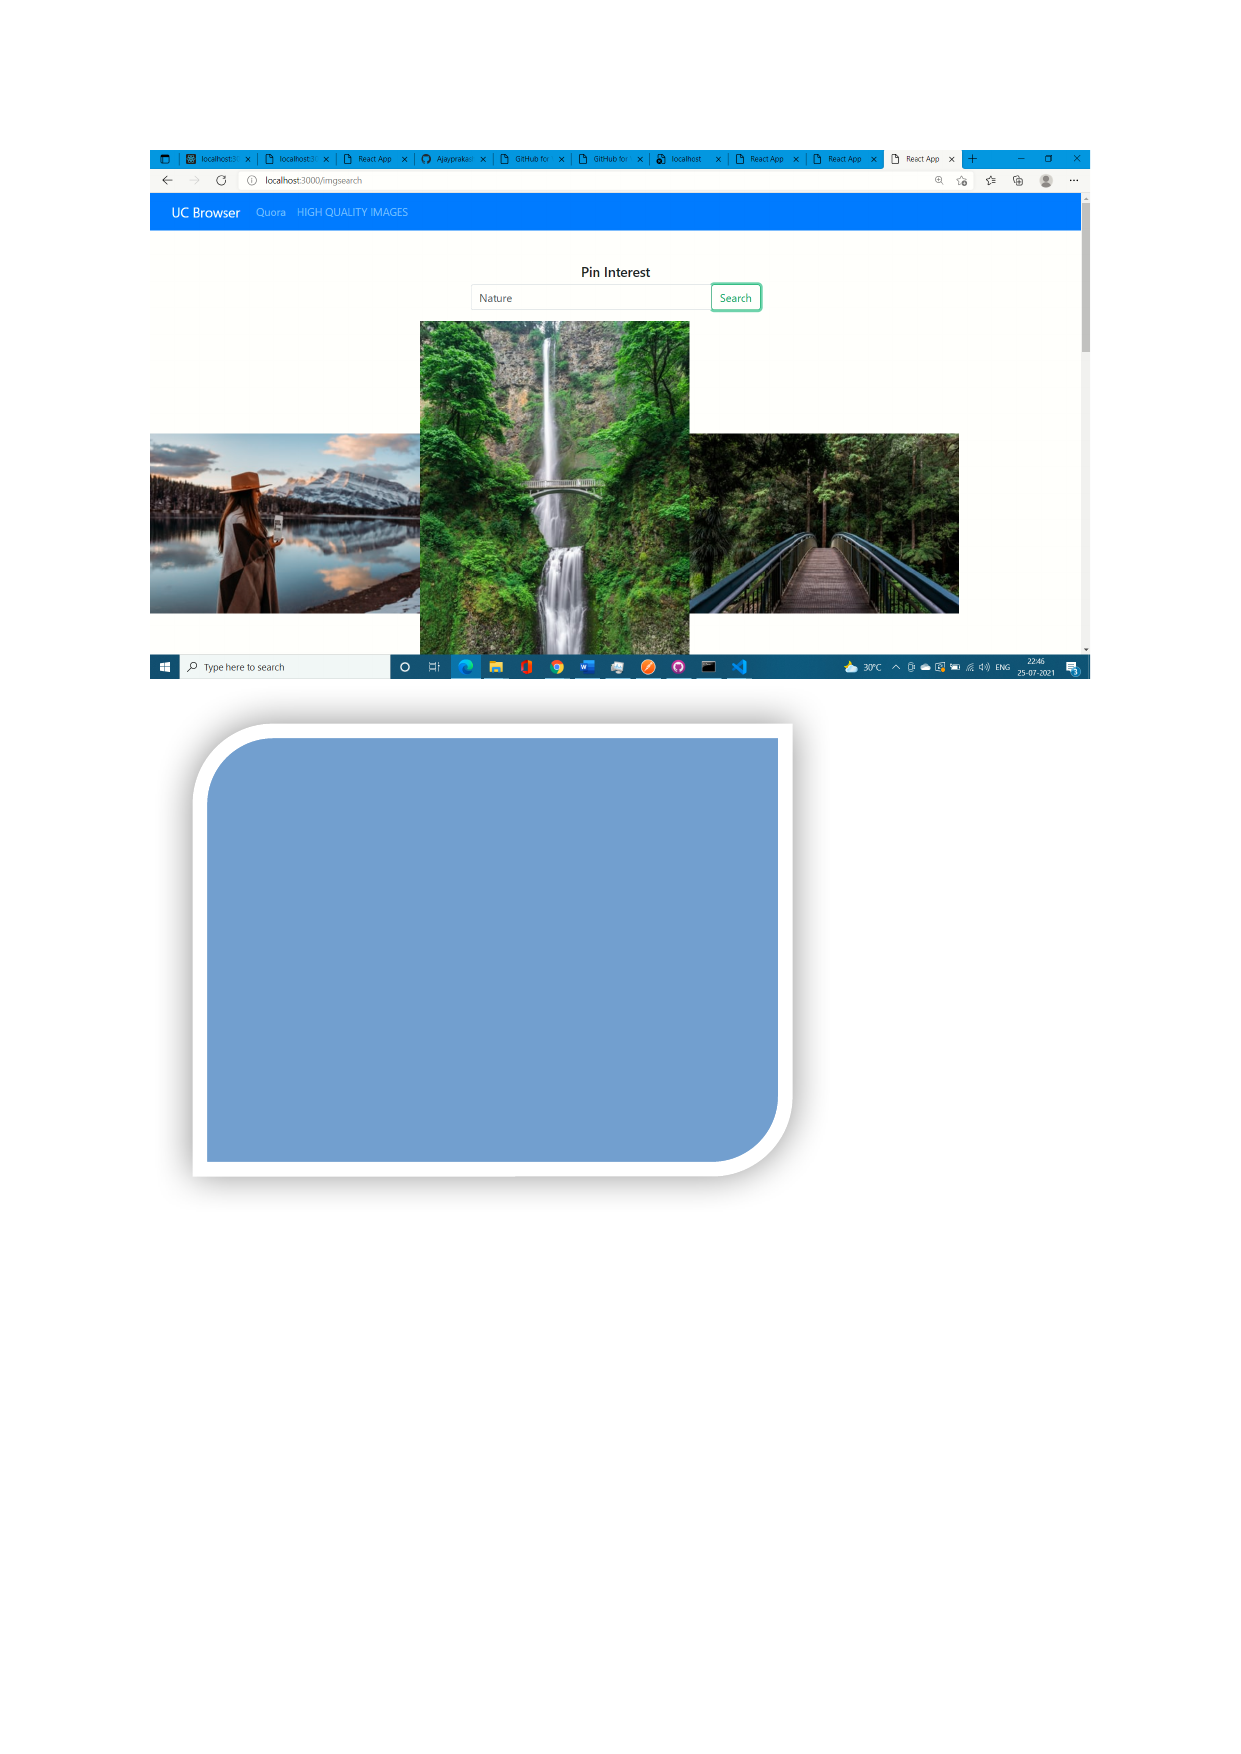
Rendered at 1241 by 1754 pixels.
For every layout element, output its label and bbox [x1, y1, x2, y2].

picture [459, 664, 470, 674]
picture [467, 661, 472, 669]
picture [187, 155, 195, 163]
picture [150, 150, 1091, 679]
